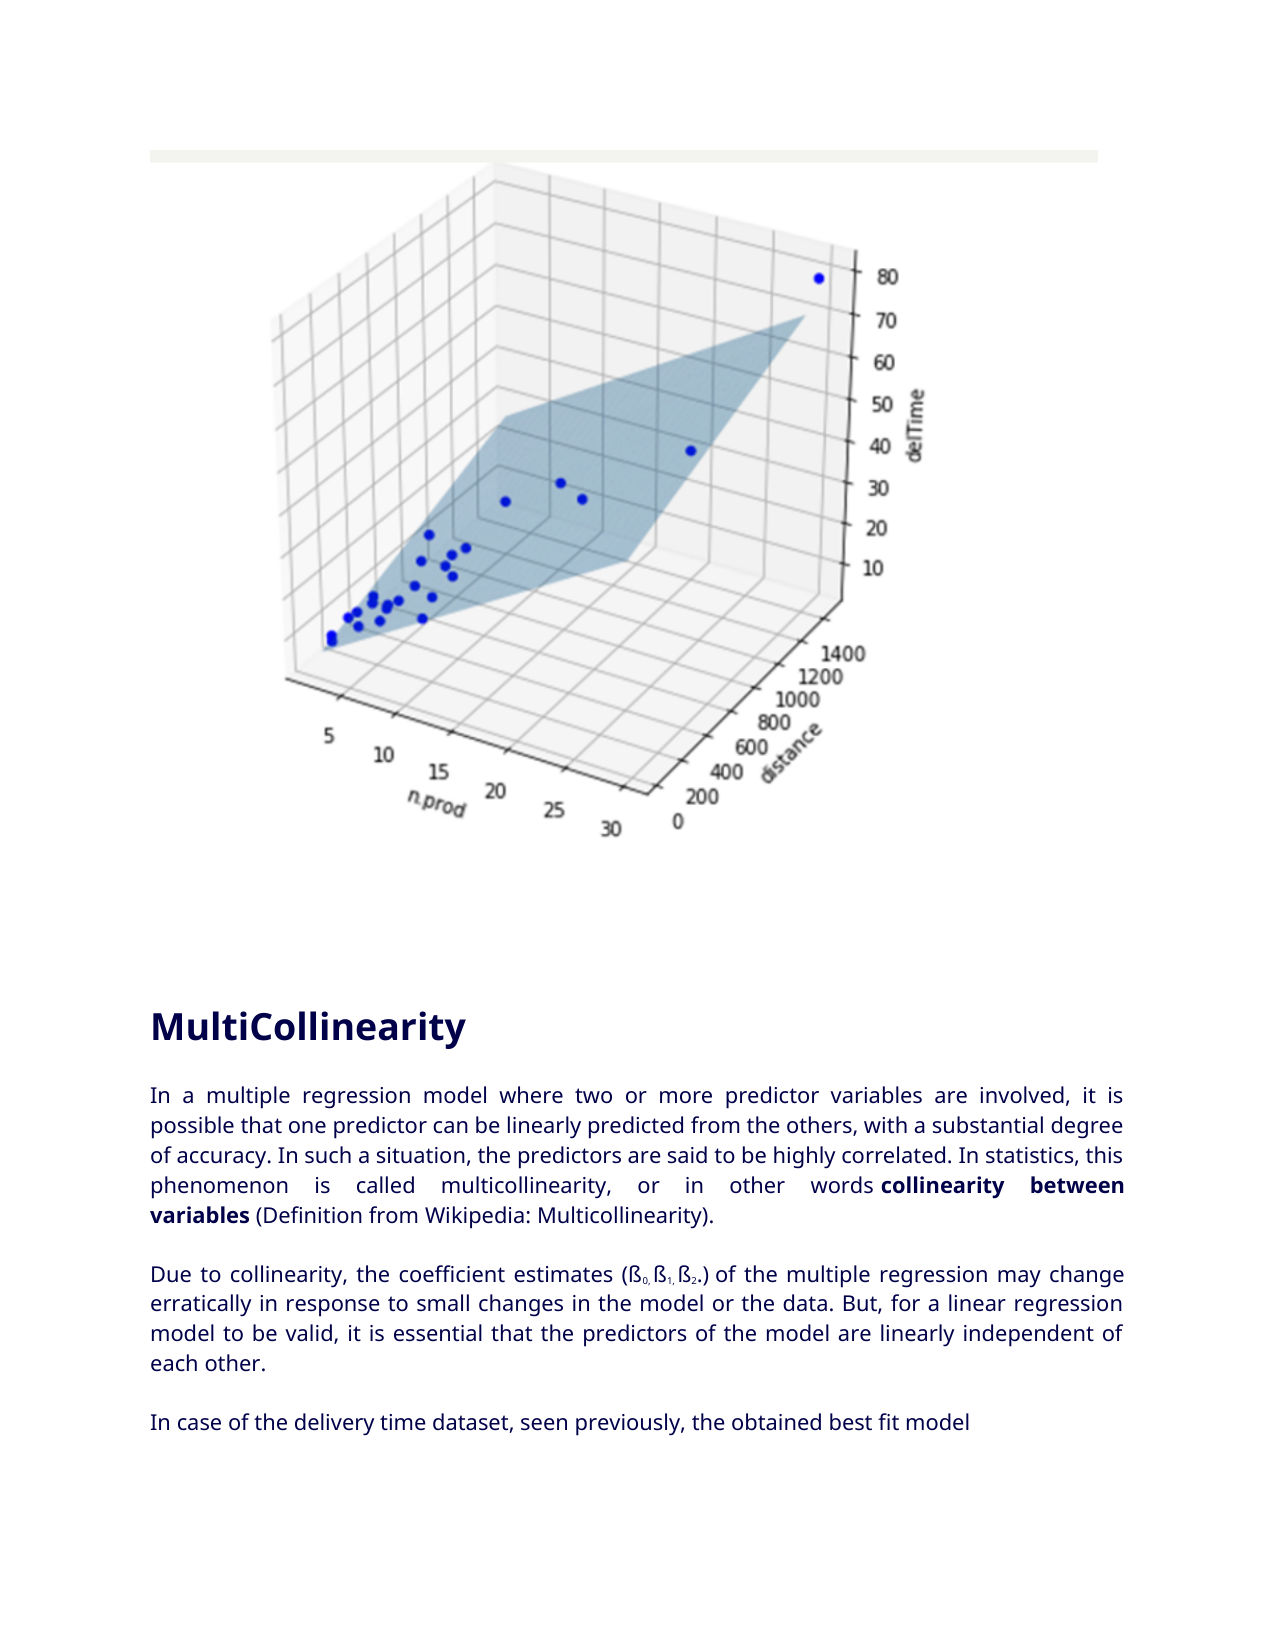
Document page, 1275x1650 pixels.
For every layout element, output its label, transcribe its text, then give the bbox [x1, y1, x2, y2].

text MultiCollinearity [150, 1000, 1125, 1051]
text In case of the delivery time dataset, seen previously, the obtained best fit model [150, 1407, 1125, 1437]
picture [150, 150, 1098, 854]
text Due to collinearity, the coefficient estimates (ß0, ß1, ß2.) ​of the multiple regression may change erratically in response to small changes in the model or the data. But, for a linear regression model to be valid, it is essential that the predictors of the model are linearly independent of each other. [150, 1258, 1125, 1378]
text In a multiple regression model where two or more predictor variables are involved, it is possible that one predictor can be linearly predicted from the others, with a substantial degree of accuracy. In such a situation, the predictors are said to be highly correlated. In statistics, this phenomenon is called multicollinearity, or in other words collinearity between variables (Definition from Wikipedia: Multicollinearity). [150, 1080, 1125, 1229]
